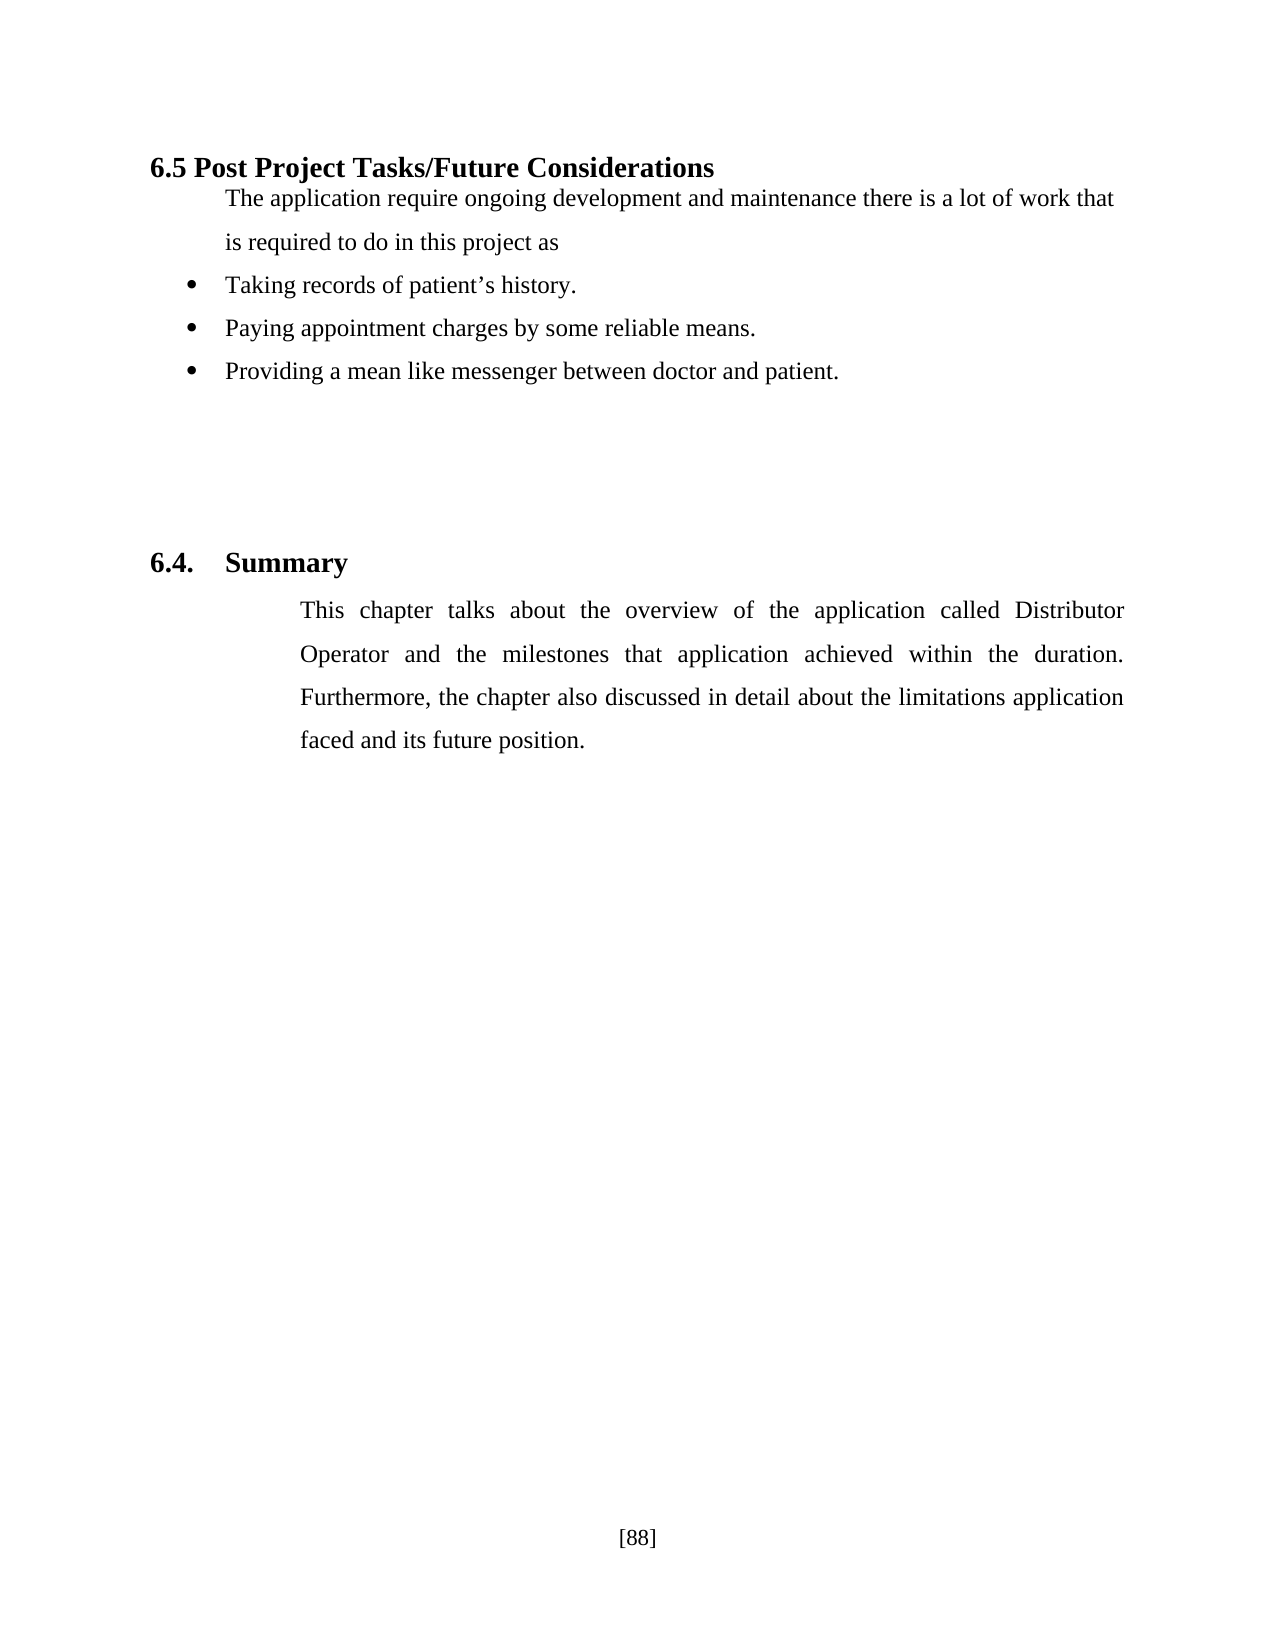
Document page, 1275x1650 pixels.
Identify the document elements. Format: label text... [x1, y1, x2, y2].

text The application require ongoing development and maintenance there is a lot of work that is required to do in this project as [225, 183, 1125, 255]
list Taking records of patient’s history. [187, 270, 1125, 298]
list Paying appointment charges by some reliable means. [187, 313, 1125, 342]
text This chapter talks about the overview of the application called Distributor Operator and the milestones that application achieved within the duration. Furthermore, the chapter also discussed in detail about the limitations application faced and its future position. [300, 596, 1125, 754]
list Providing a mean like messenger between doctor and patient. [187, 356, 1125, 385]
subtitle 6.5 Post Project Tasks/Future Considerations [150, 150, 1125, 183]
list Summary [150, 545, 1125, 579]
